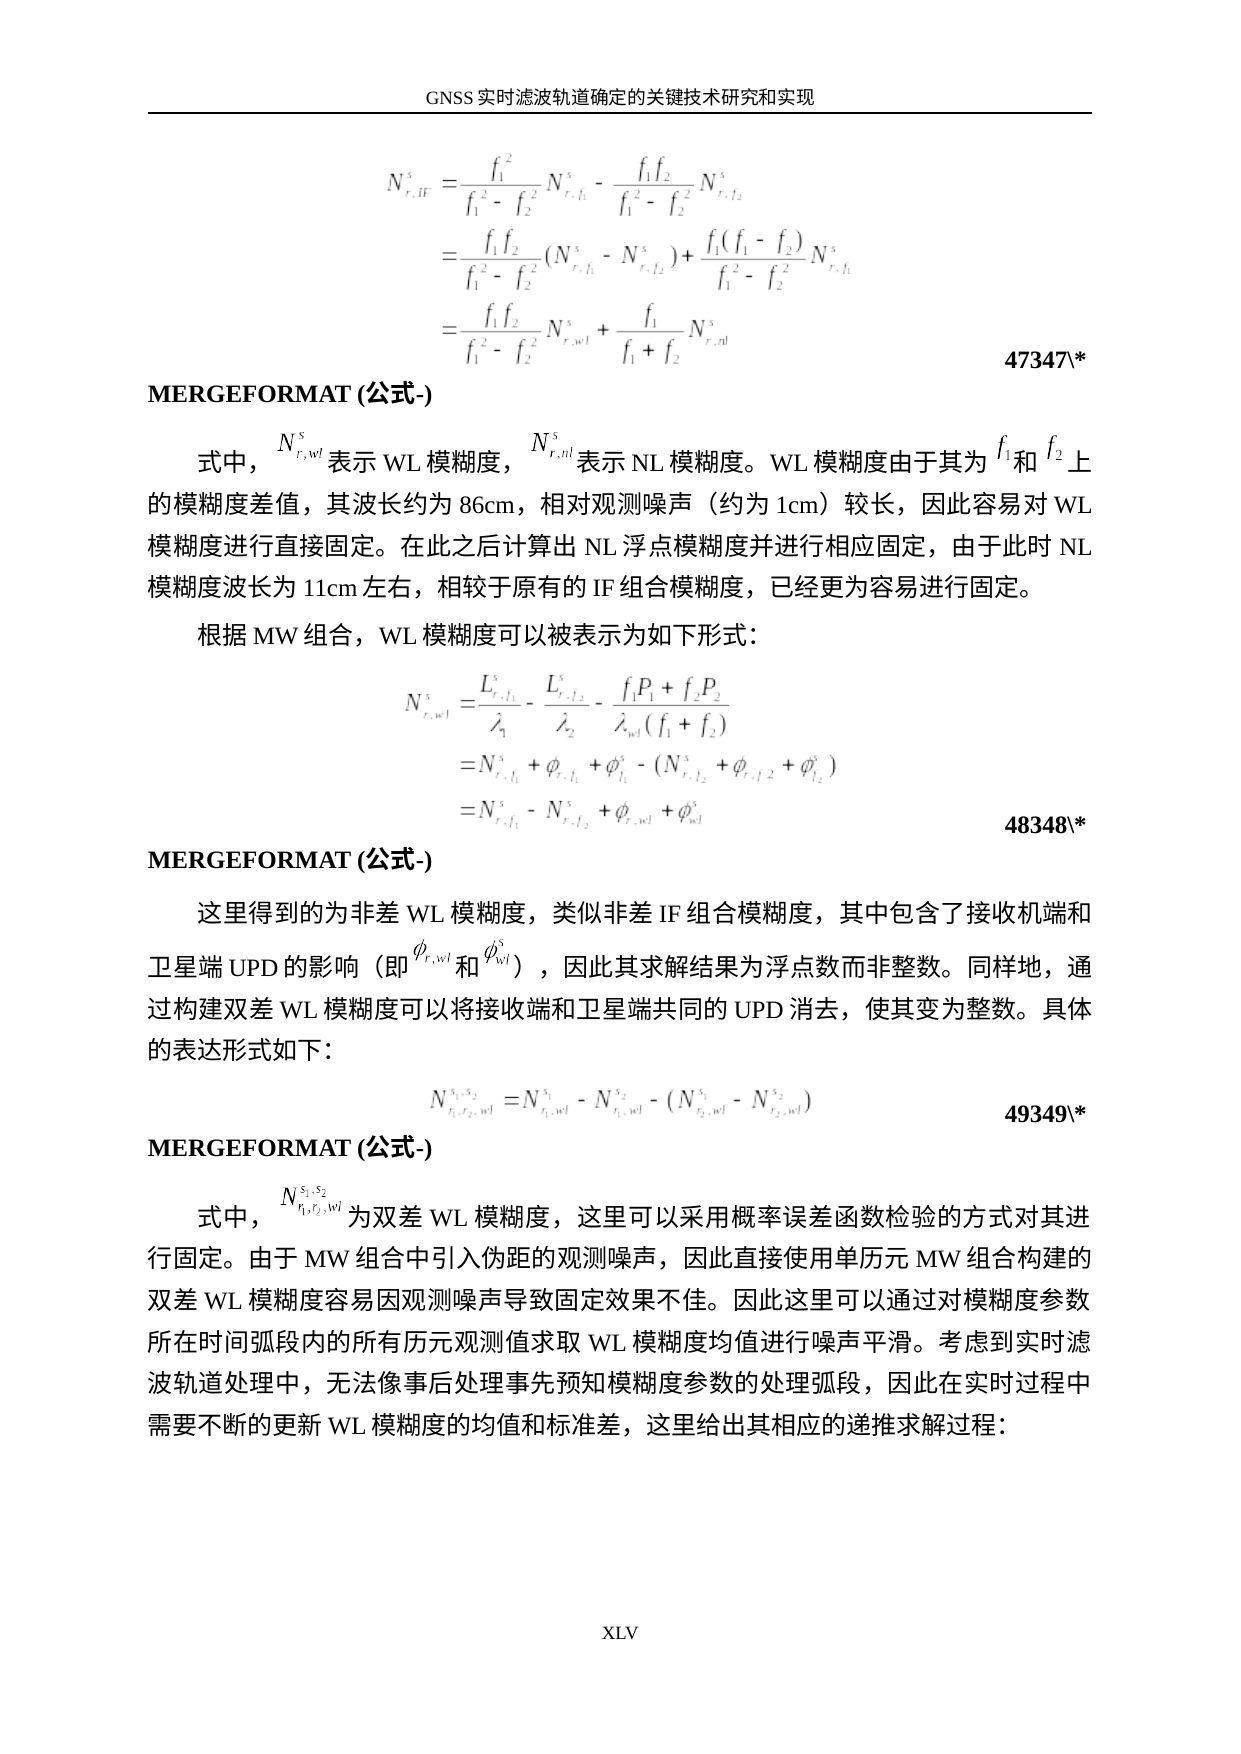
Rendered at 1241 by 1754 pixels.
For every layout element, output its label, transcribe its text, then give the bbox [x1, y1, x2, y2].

text 式中，表示WL模糊度，表示NL模糊度。WL模糊度由于其为和上的模糊度差值，其波长约为86cm，相对观测噪声（约为1cm）较长，因此容易对WL模糊度进行直接固定。在此之后计算出NL浮点模糊度并进行相应固定，由于此时NL模糊度波长为11cm左右，相较于原有的IF组合模糊度，已经更为容易进行固定。 [148, 422, 1092, 604]
text 式中，为双差WL模糊度，这里可以采用概率误差函数检验的方式对其进行固定。由于MW组合中引入伪距的观测噪声，因此直接使用单历元MW组合构建的双差WL模糊度容易因观测噪声导致固定效果不佳。因此这里可以通过对模糊度参数所在时间弧段内的所有历元观测值求取WL模糊度均值进行噪声平滑。考虑到实时滤波轨道处理中，无法像事后处理事先预知模糊度参数的处理弧段，因此在实时过程中需要不断的更新WL模糊度的均值和标准差，这里给出其相应的递推求解过程： [148, 1177, 1092, 1442]
text 根据MW组合，WL模糊度可以被表示为如下形式： [148, 610, 1092, 652]
text 这里得到的为非差WL模糊度，类似非差IF组合模糊度，其中包含了接收机端和卫星端UPD的影响（即和），因此其求解结果为浮点数而非整数。同样地，通过构建双差WL模糊度可以将接收端和卫星端共同的UPD消去，使其变为整数。具体的表达形式如下： [148, 888, 1092, 1067]
